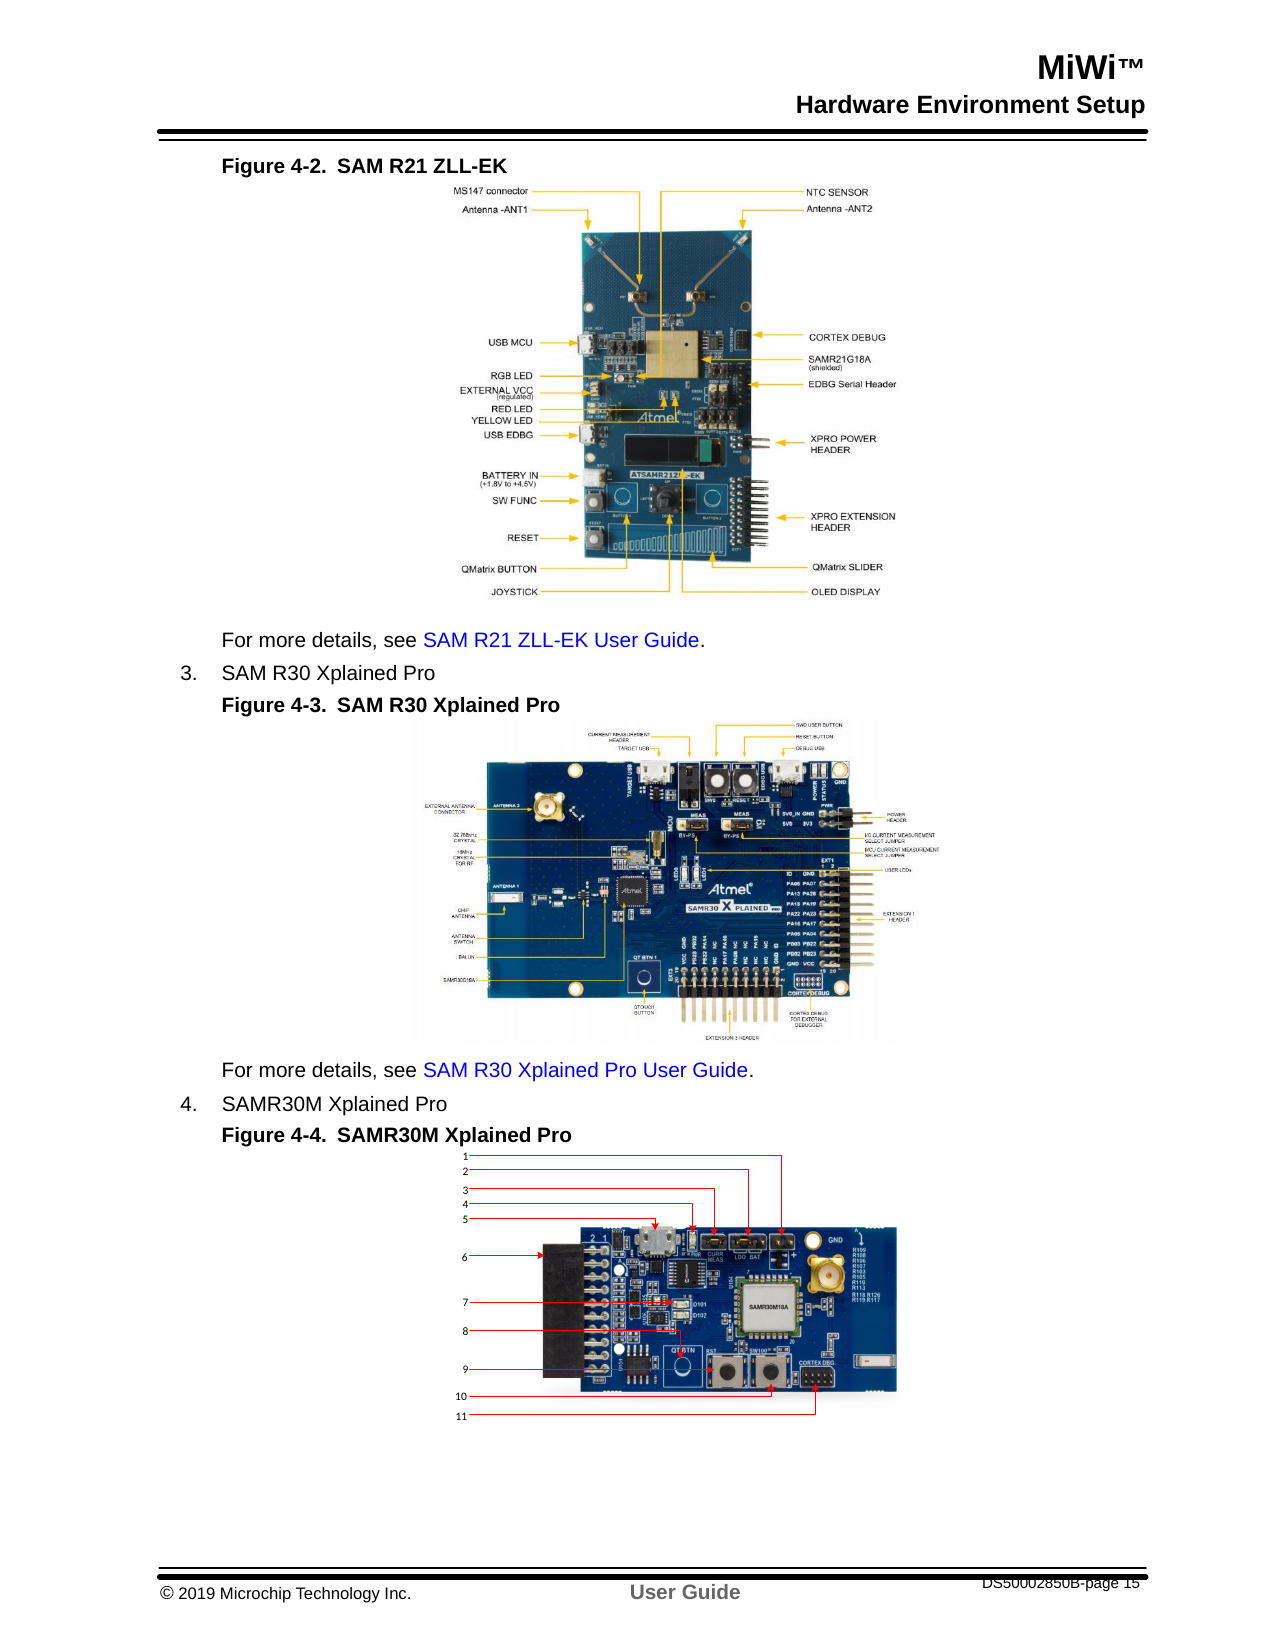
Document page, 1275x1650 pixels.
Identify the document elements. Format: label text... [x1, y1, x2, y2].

text For more details, see SAM R21 ZLL-EK User Guide. [221, 628, 1115, 652]
picture [437, 179, 923, 614]
subtitle Figure 4-4. SAMR30M Xplained Pro [221, 1123, 1115, 1147]
picture [411, 718, 950, 1045]
subtitle Figure 4-3. SAM R30 Xplained Pro [221, 693, 1115, 717]
subtitle Figure 4-2. SAM R21 ZLL-EK [221, 154, 1115, 178]
text For more details, see SAM R30 Xplained Pro User Guide. [221, 1058, 1115, 1082]
picture [534, 1211, 917, 1411]
text 3. SAM R30 Xplained Pro [77, 661, 1115, 685]
text 4. SAMR30M Xplained Pro [77, 1091, 1115, 1115]
